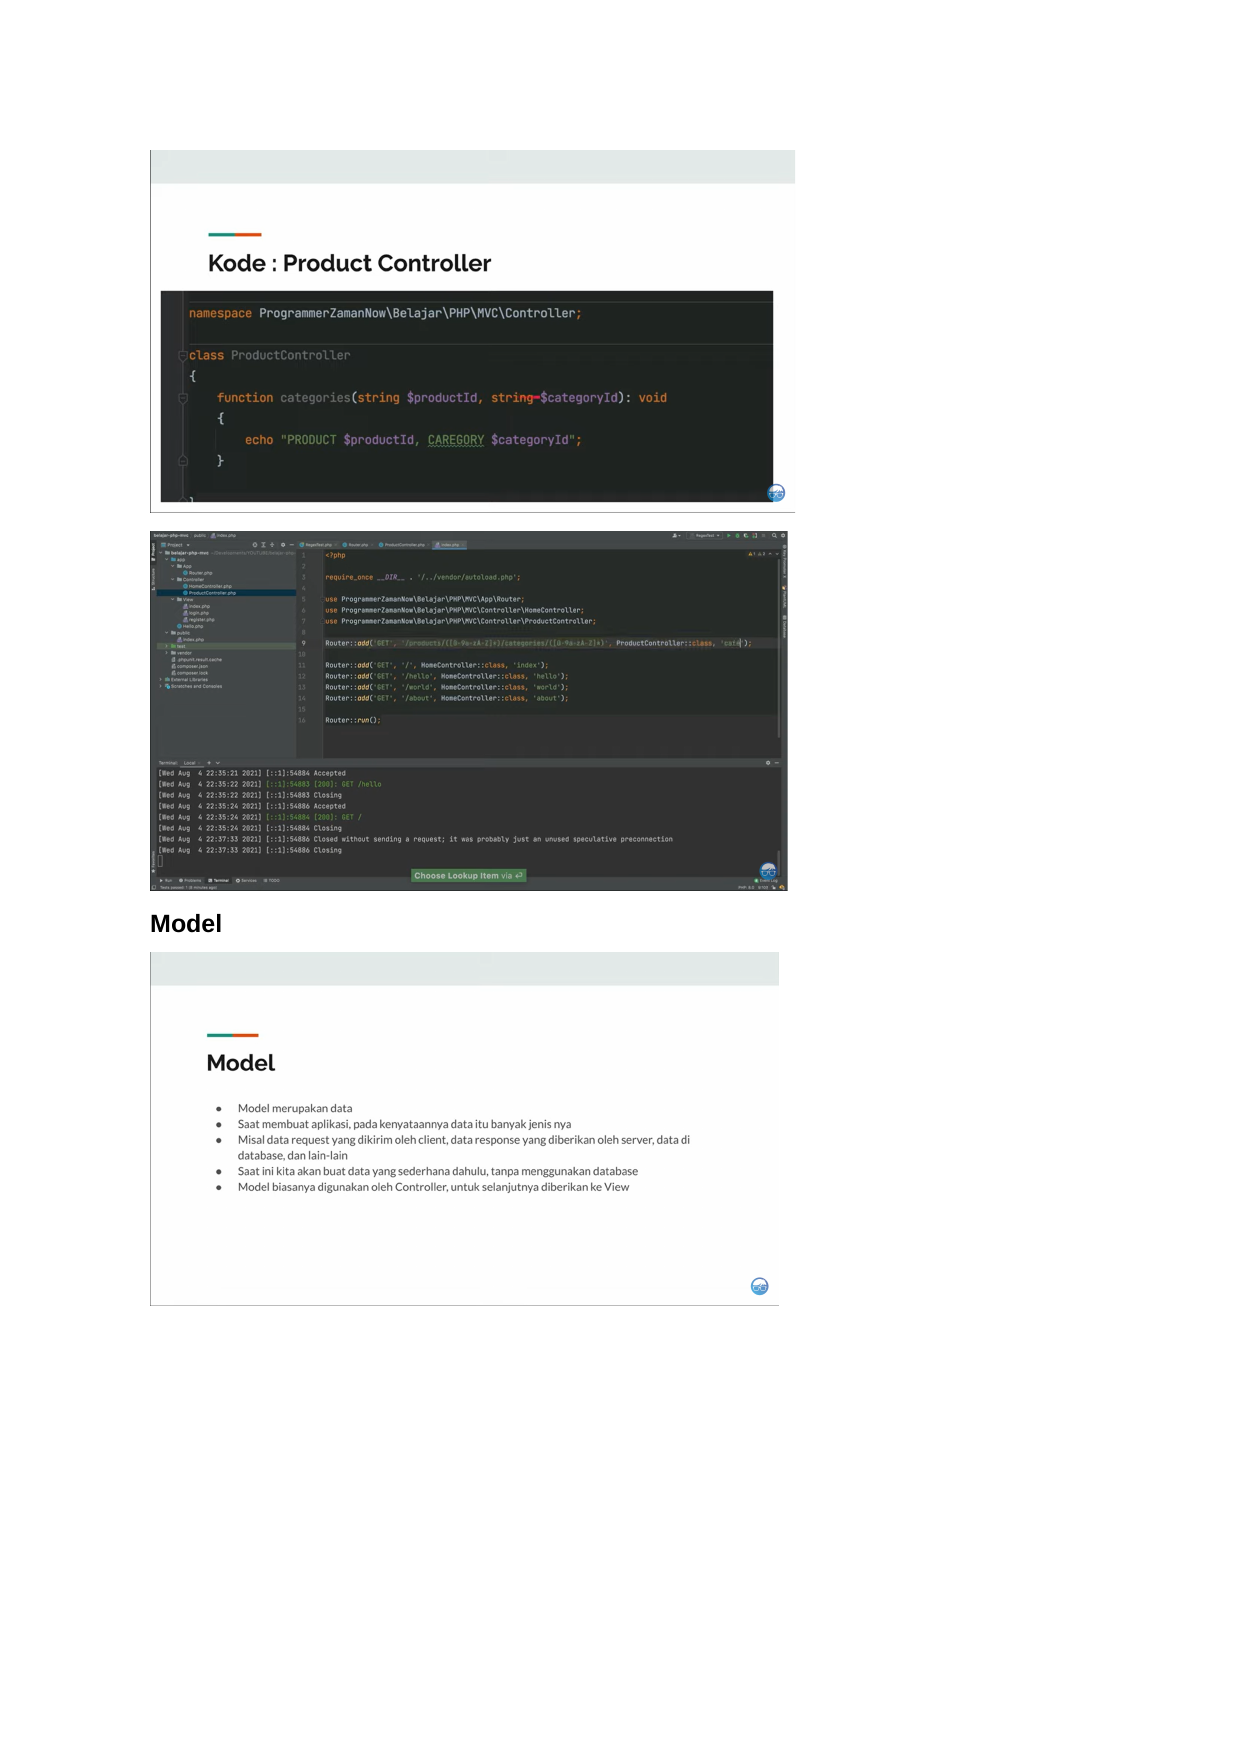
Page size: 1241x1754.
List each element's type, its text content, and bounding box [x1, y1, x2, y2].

picture [150, 952, 779, 1306]
picture [150, 531, 788, 891]
subtitle Model [150, 909, 1090, 938]
picture [150, 150, 796, 513]
